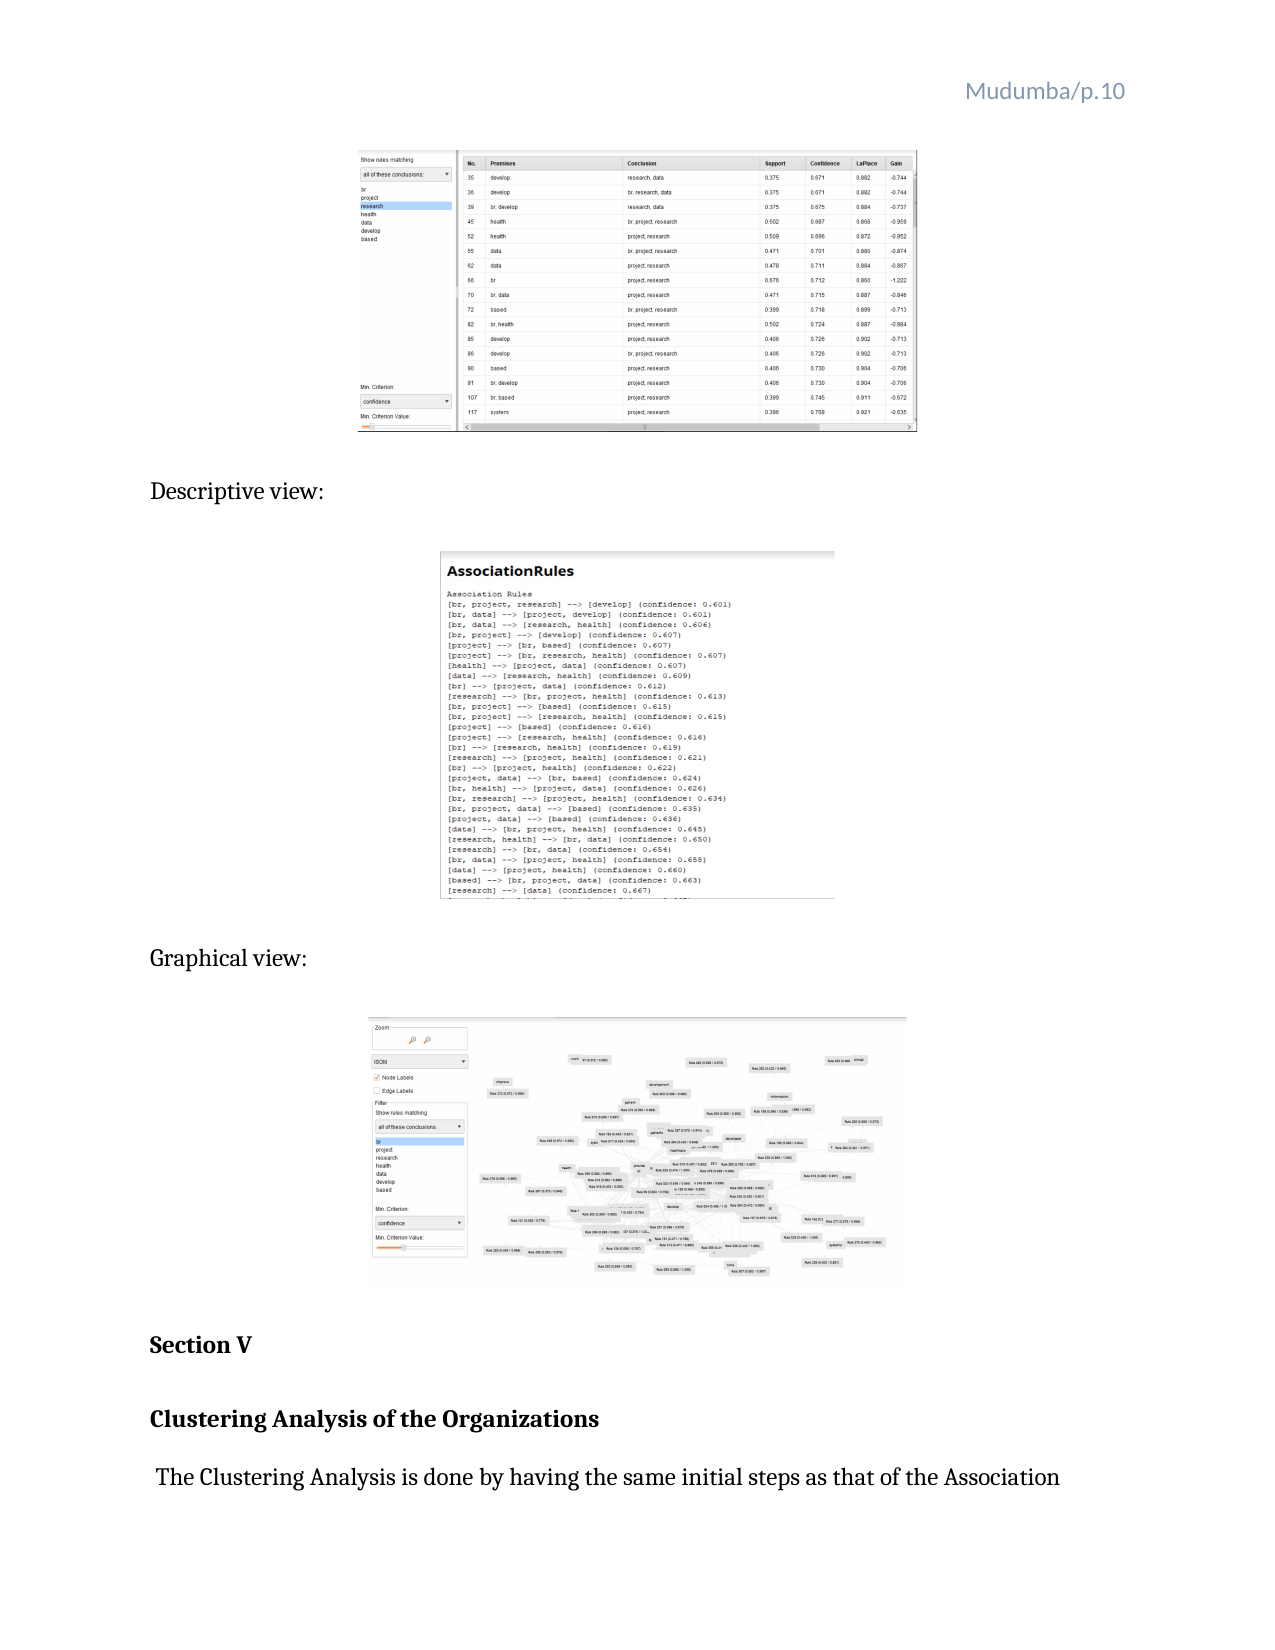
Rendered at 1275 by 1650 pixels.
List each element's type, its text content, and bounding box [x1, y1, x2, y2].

picture [440, 551, 835, 899]
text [150, 1405, 1125, 1491]
picture [357, 150, 918, 432]
text Graphical view: [150, 944, 1125, 972]
text Section V [150, 1331, 1125, 1359]
picture [368, 1017, 907, 1286]
text Descriptive view: [150, 477, 1125, 506]
